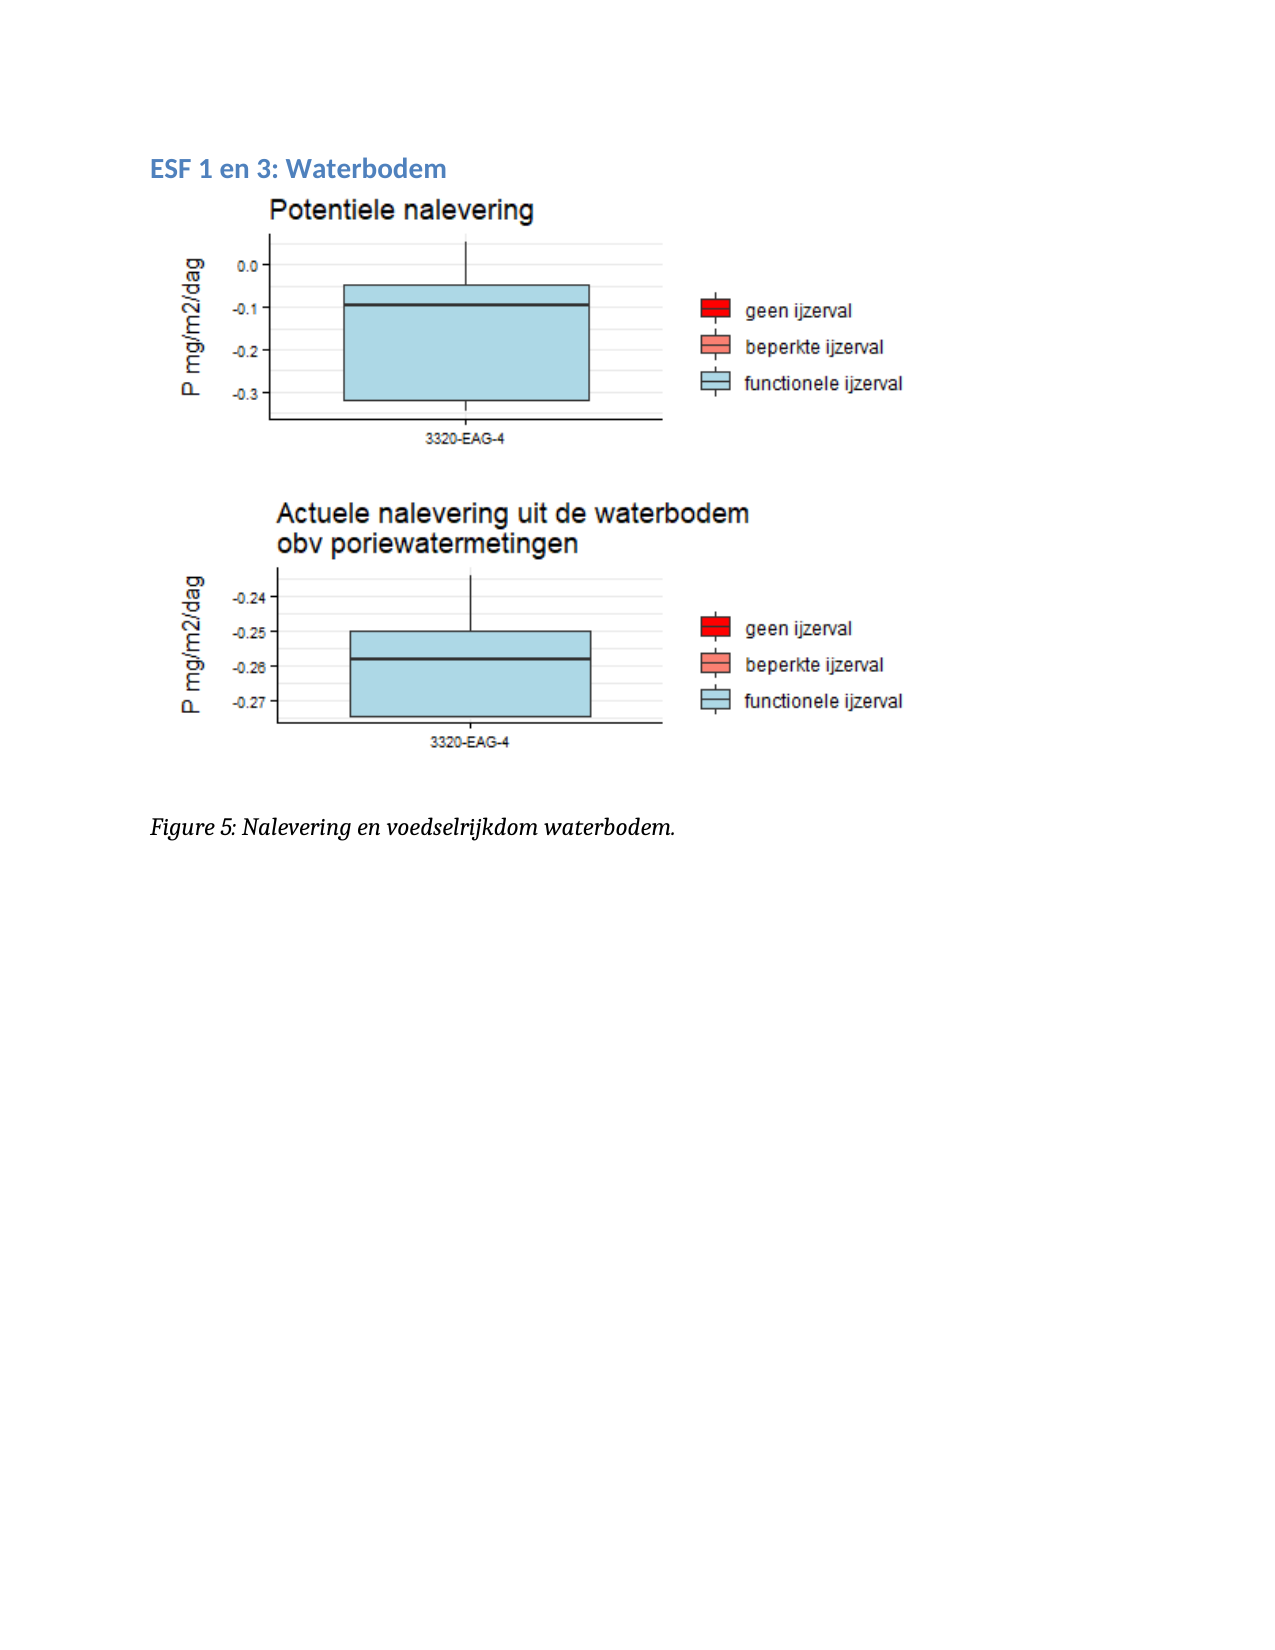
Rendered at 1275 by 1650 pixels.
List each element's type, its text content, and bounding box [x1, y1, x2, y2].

subtitle ESF 1 en 3: Waterbodem [150, 150, 1125, 186]
text Figure 5: Nalevering en voedselrijkdom waterbodem. [150, 813, 1125, 842]
picture [168, 185, 927, 792]
